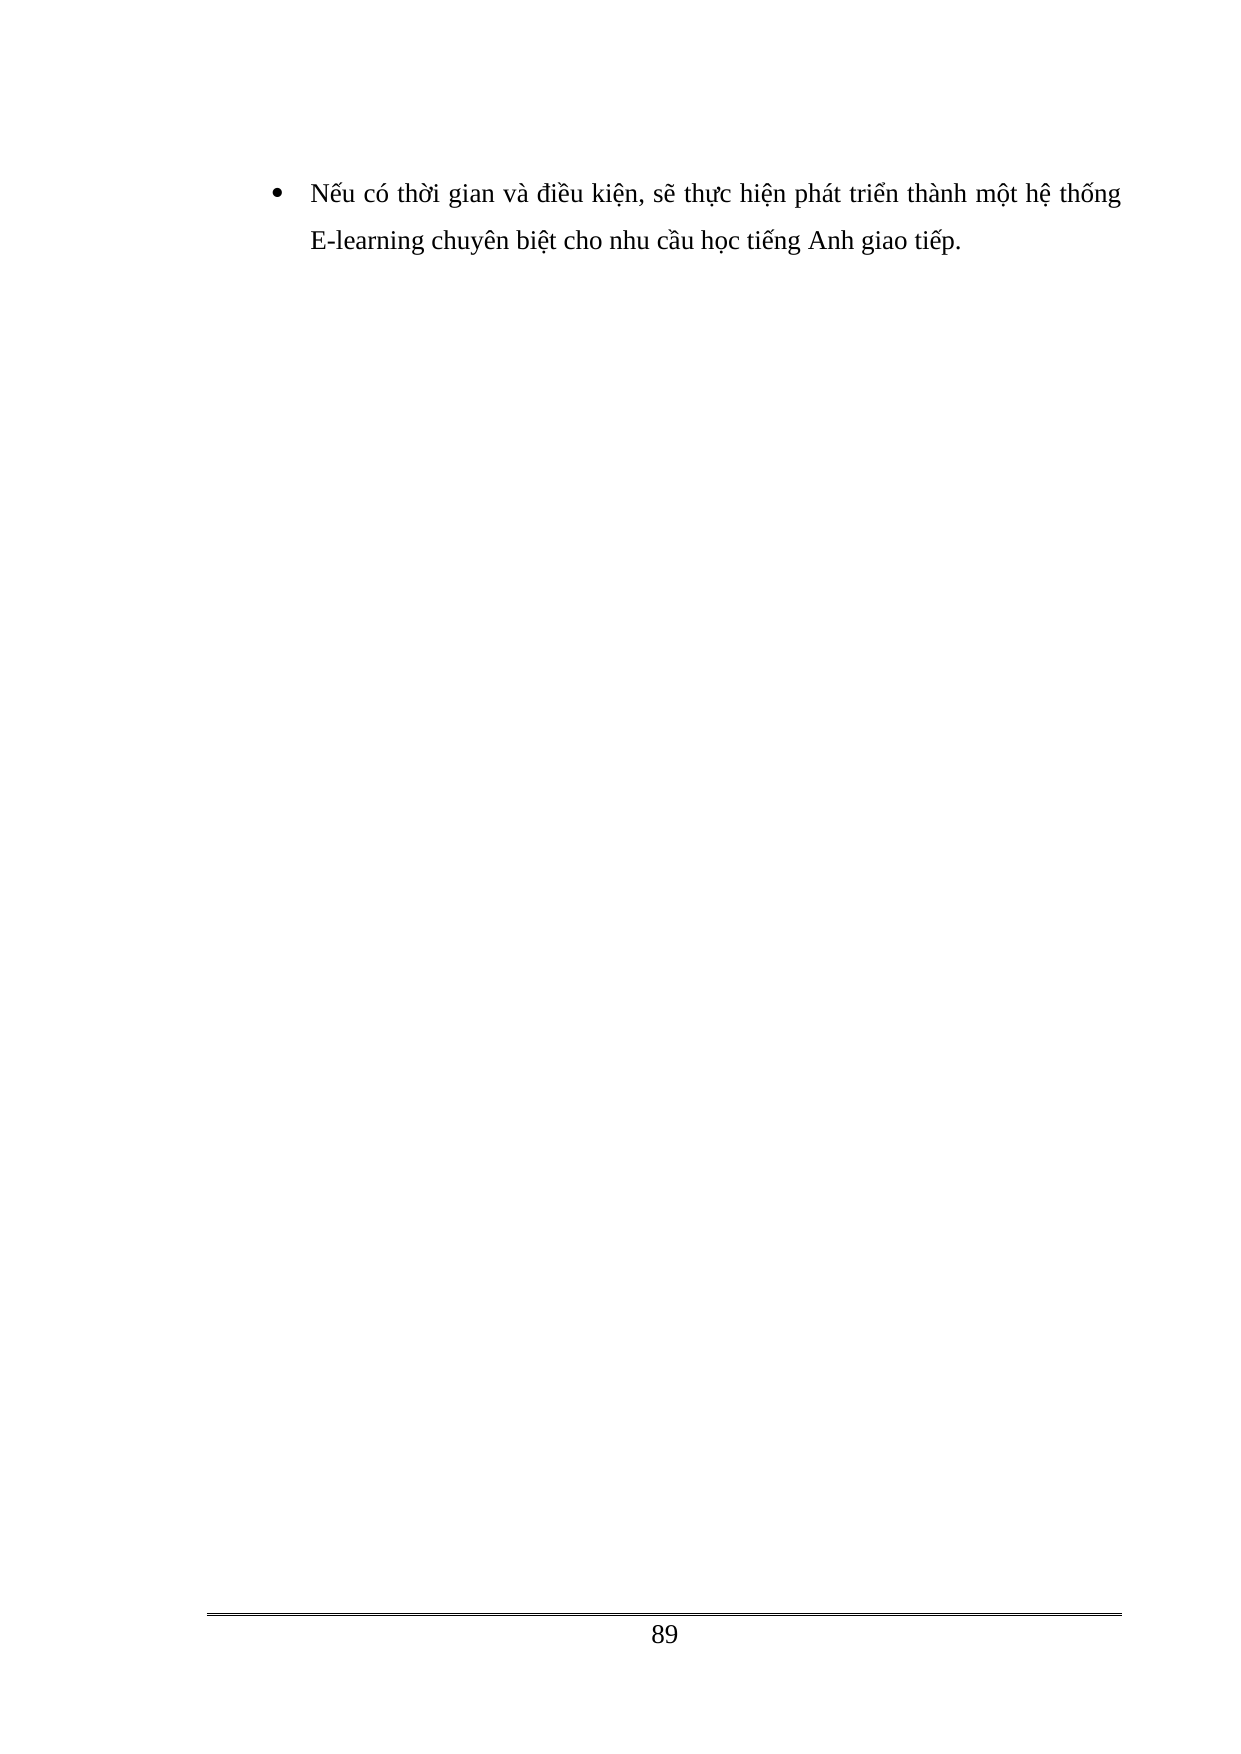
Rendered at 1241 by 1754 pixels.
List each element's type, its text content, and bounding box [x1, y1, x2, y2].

list Nếu có thời gian và điều kiện, sẽ thực hiện phát triển thành một hệ thống E-learning chuyên biệt cho nhu cầu học tiếng Anh giao tiếp. [273, 177, 1122, 255]
